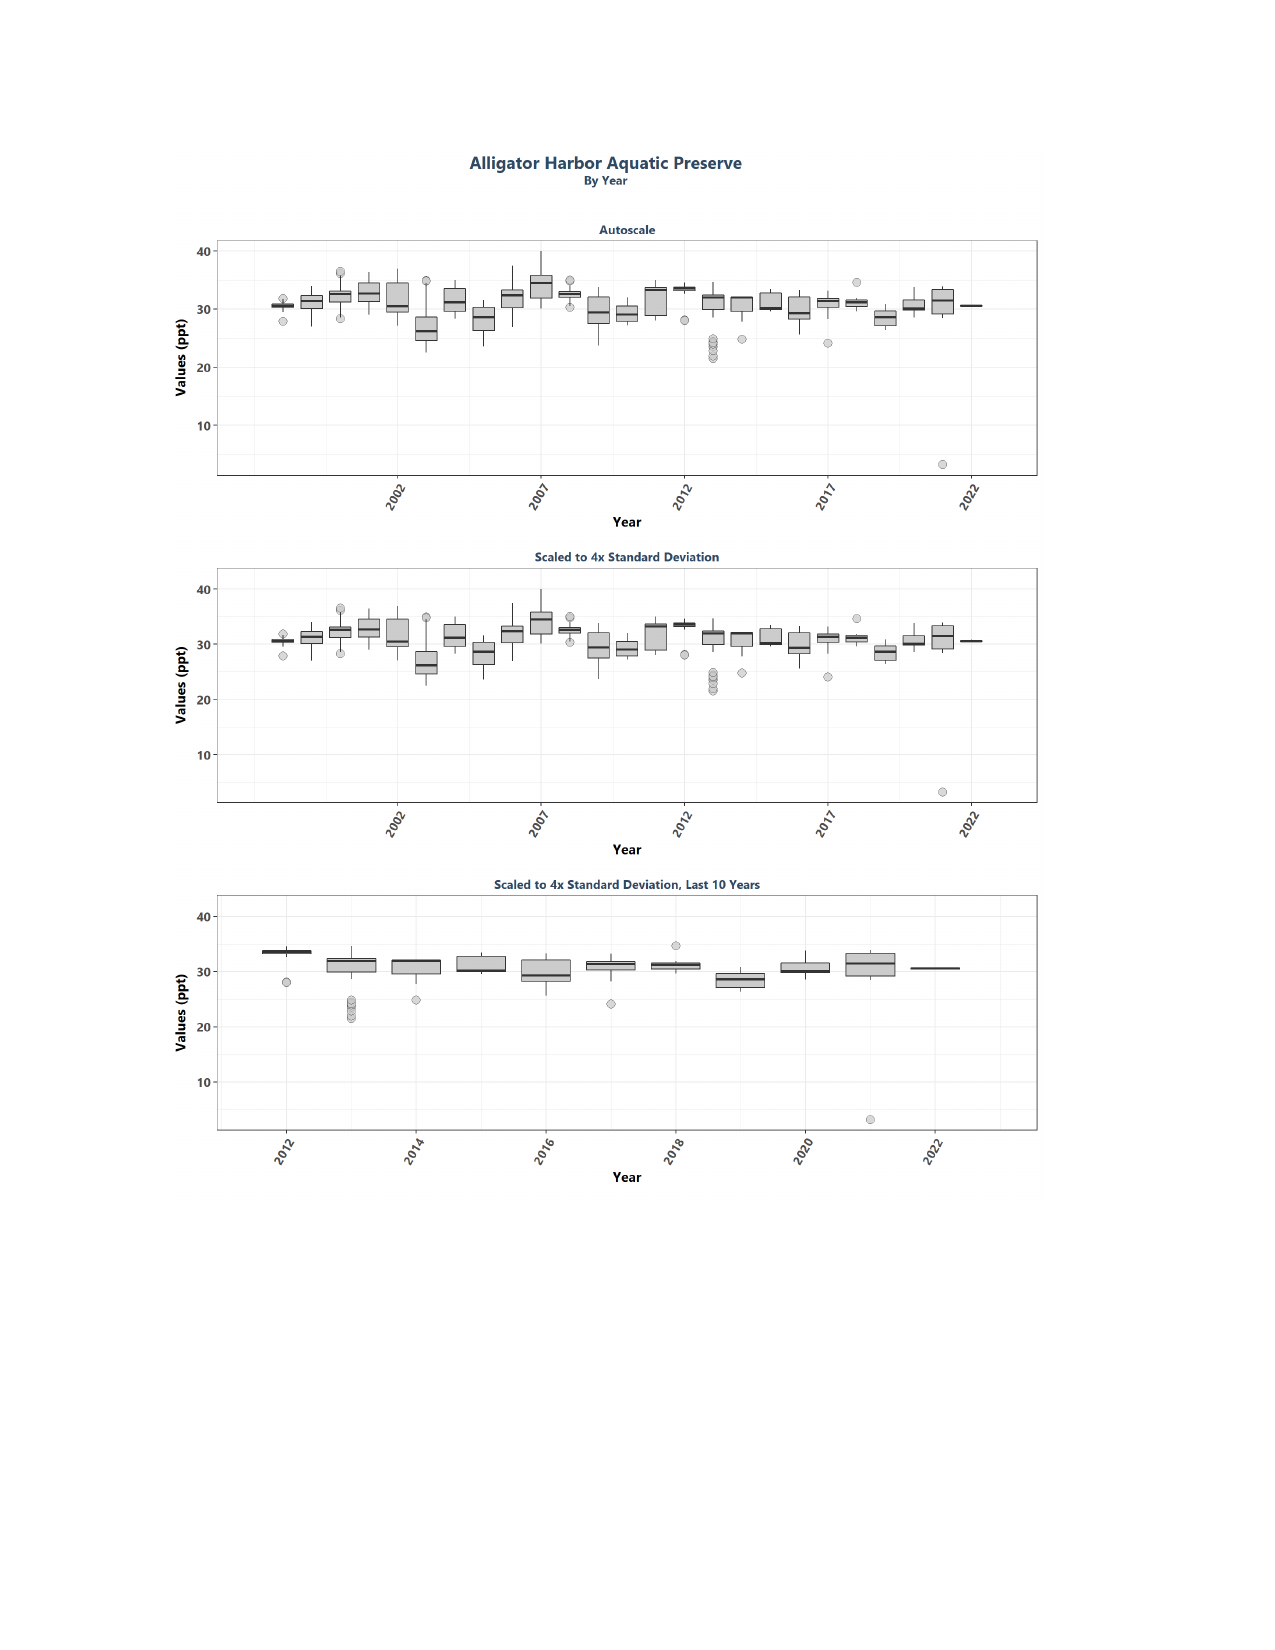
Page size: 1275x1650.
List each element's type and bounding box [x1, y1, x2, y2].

picture [168, 150, 1044, 1200]
